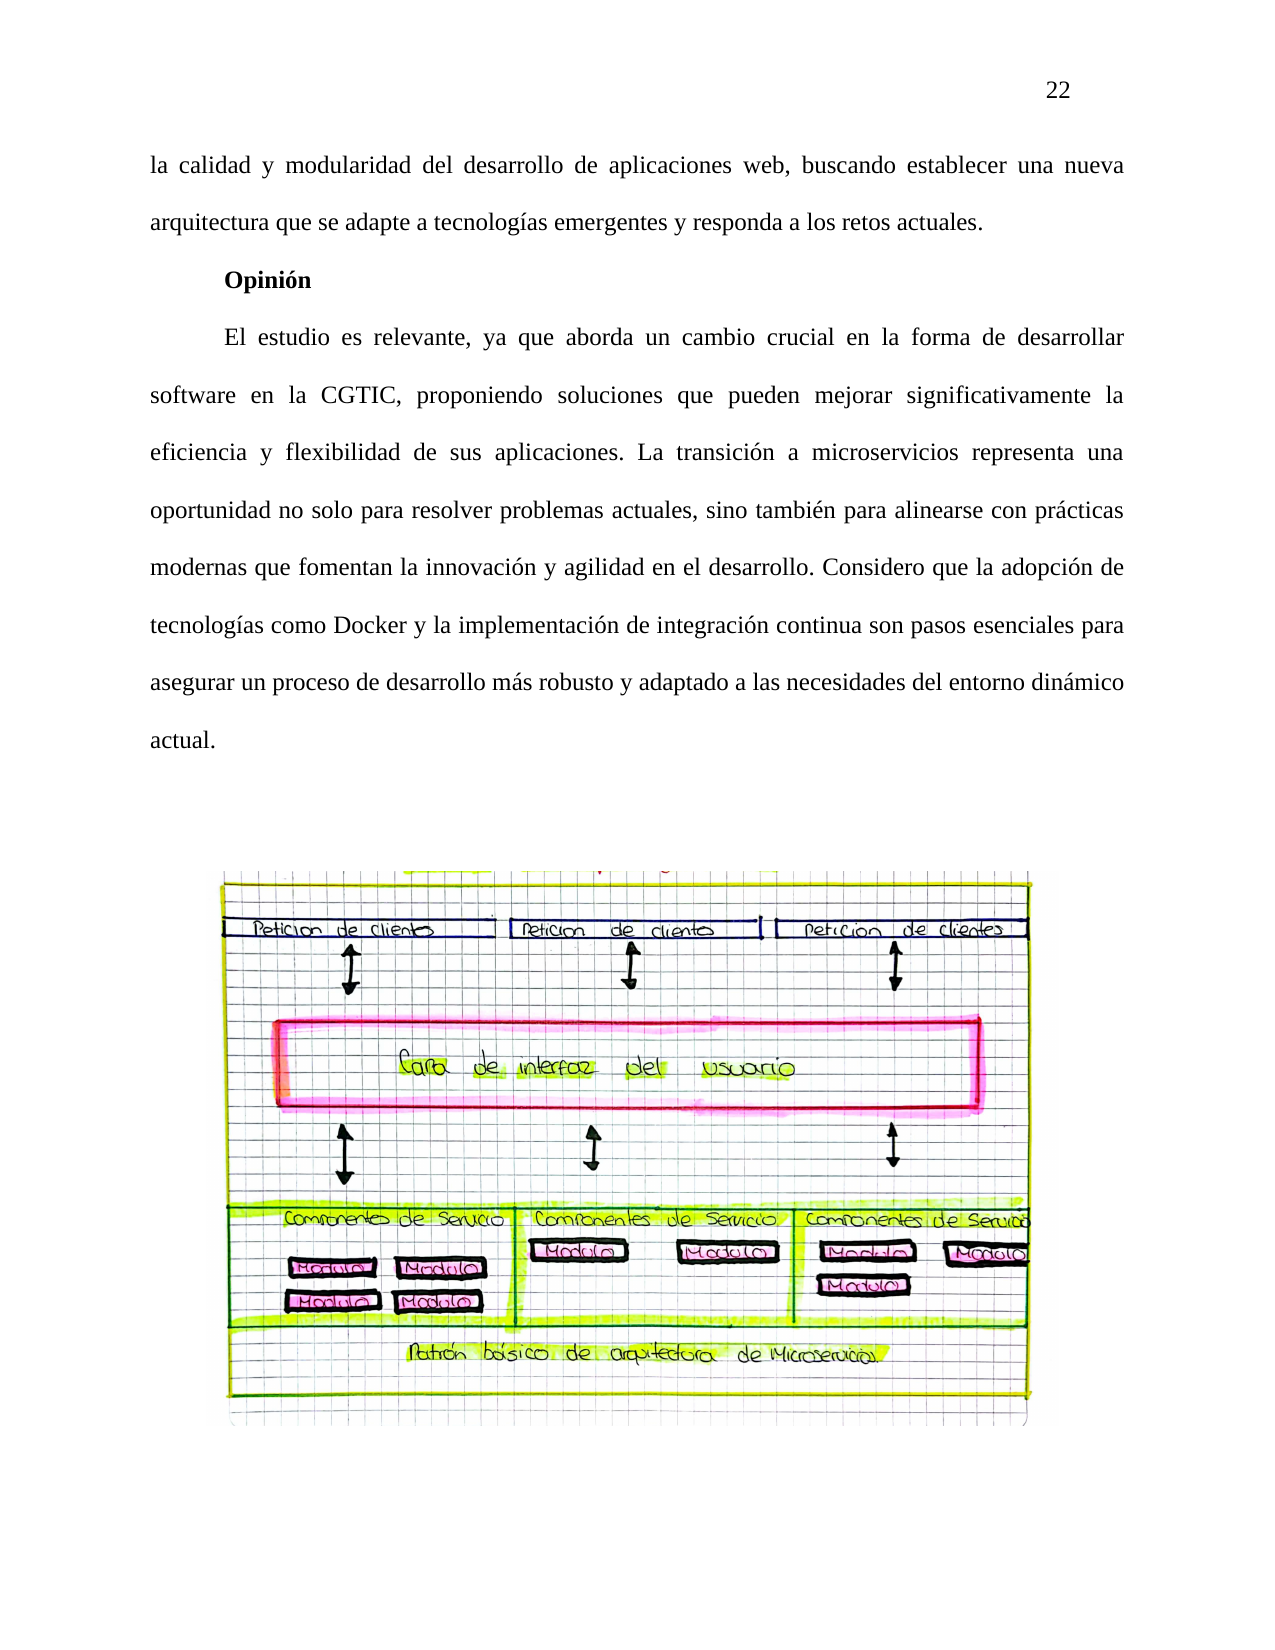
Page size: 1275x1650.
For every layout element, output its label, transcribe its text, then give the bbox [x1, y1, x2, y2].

text Opinión [150, 265, 1125, 294]
picture [206, 871, 1060, 1426]
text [150, 150, 1125, 236]
text El estudio es relevante, ya que aborda un cambio crucial en la forma de desarrollar software en la CGTIC, proponiendo soluciones que pueden mejorar significativamente la eficiencia y flexibilidad de sus aplicaciones. La transición a microservicios representa una oportunidad no solo para resolver problemas actuales, sino también para alinearse con prácticas modernas que fomentan la innovación y agilidad en el desarrollo. Considero que la adopción de tecnologías como Docker y la implementación de integración continua son pasos esenciales para asegurar un proceso de desarrollo más robusto y adaptado a las necesidades del entorno dinámico actual. [150, 322, 1125, 754]
